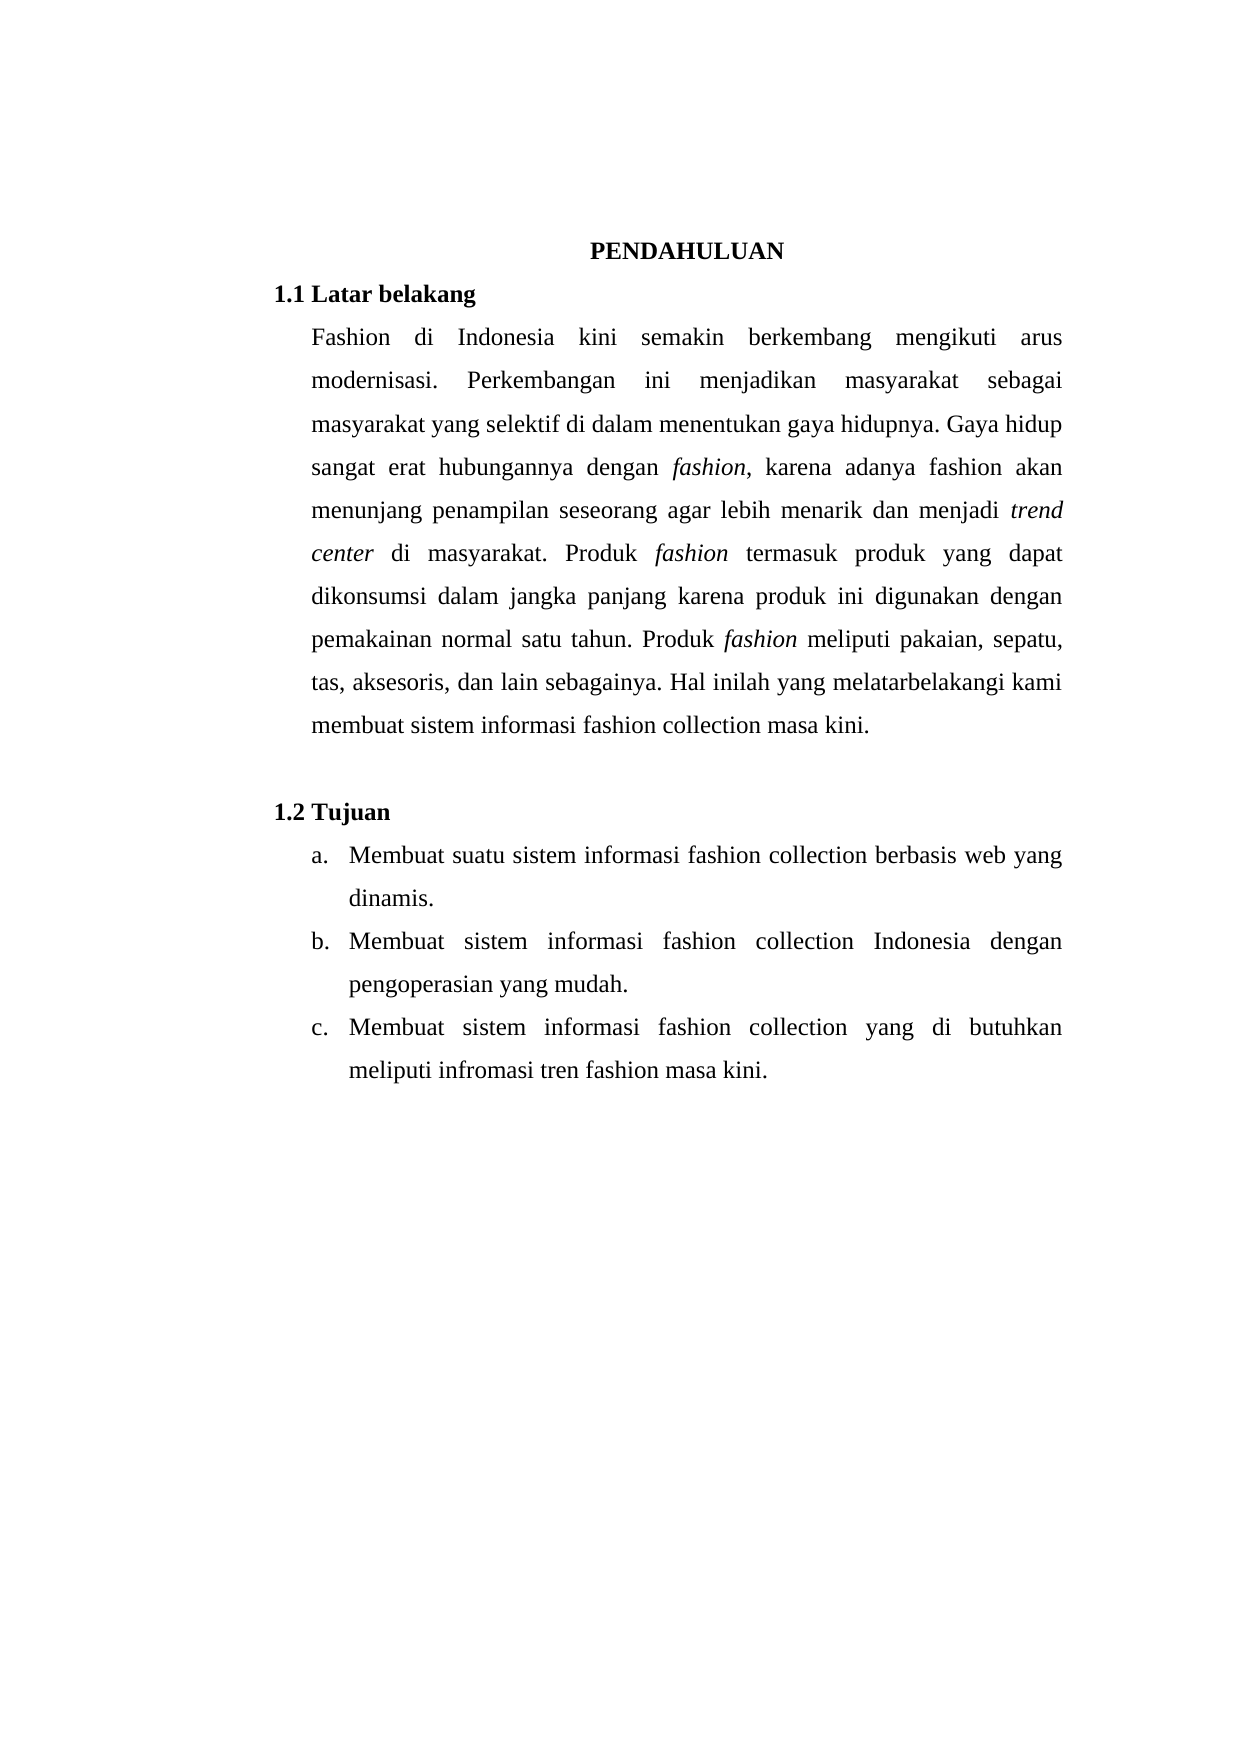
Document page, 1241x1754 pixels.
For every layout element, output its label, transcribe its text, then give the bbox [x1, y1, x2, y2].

list Membuat sistem informasi fashion collection yang di butuhkan meliputi infromasi tren fashion masa kini. [311, 1012, 1063, 1084]
list Membuat suatu sistem informasi fashion collection berbasis web yang dinamis. [311, 840, 1063, 912]
list Membuat sistem informasi fashion collection Indonesia dengan pengoperasian yang mudah. [311, 926, 1063, 998]
list Fashion di Indonesia kini semakin berkembang mengikuti arus modernisasi. Perkembangan ini menjadikan masyarakat sebagai masyarakat yang selektif di dalam menentukan gaya hidupnya. Gaya hidup sangat erat hubungannya dengan fashion, karena adanya fashion akan menunjang penampilan seseorang agar lebih menarik dan menjadi trend center di masyarakat. Produk fashion termasuk produk yang dapat dikonsumsi dalam jangka panjang karena produk ini digunakan dengan pemakainan normal satu tahun. Produk fashion meliputi pakaian, sepatu, tas, aksesoris, dan lain sebagainya. Hal inilah yang melatarbelakangi kami membuat sistem informasi fashion collection masa kini. [311, 322, 1063, 739]
list Latar belakang [274, 279, 1063, 308]
list PENDAHULUAN [311, 236, 1063, 265]
list Tujuan [274, 797, 1063, 826]
